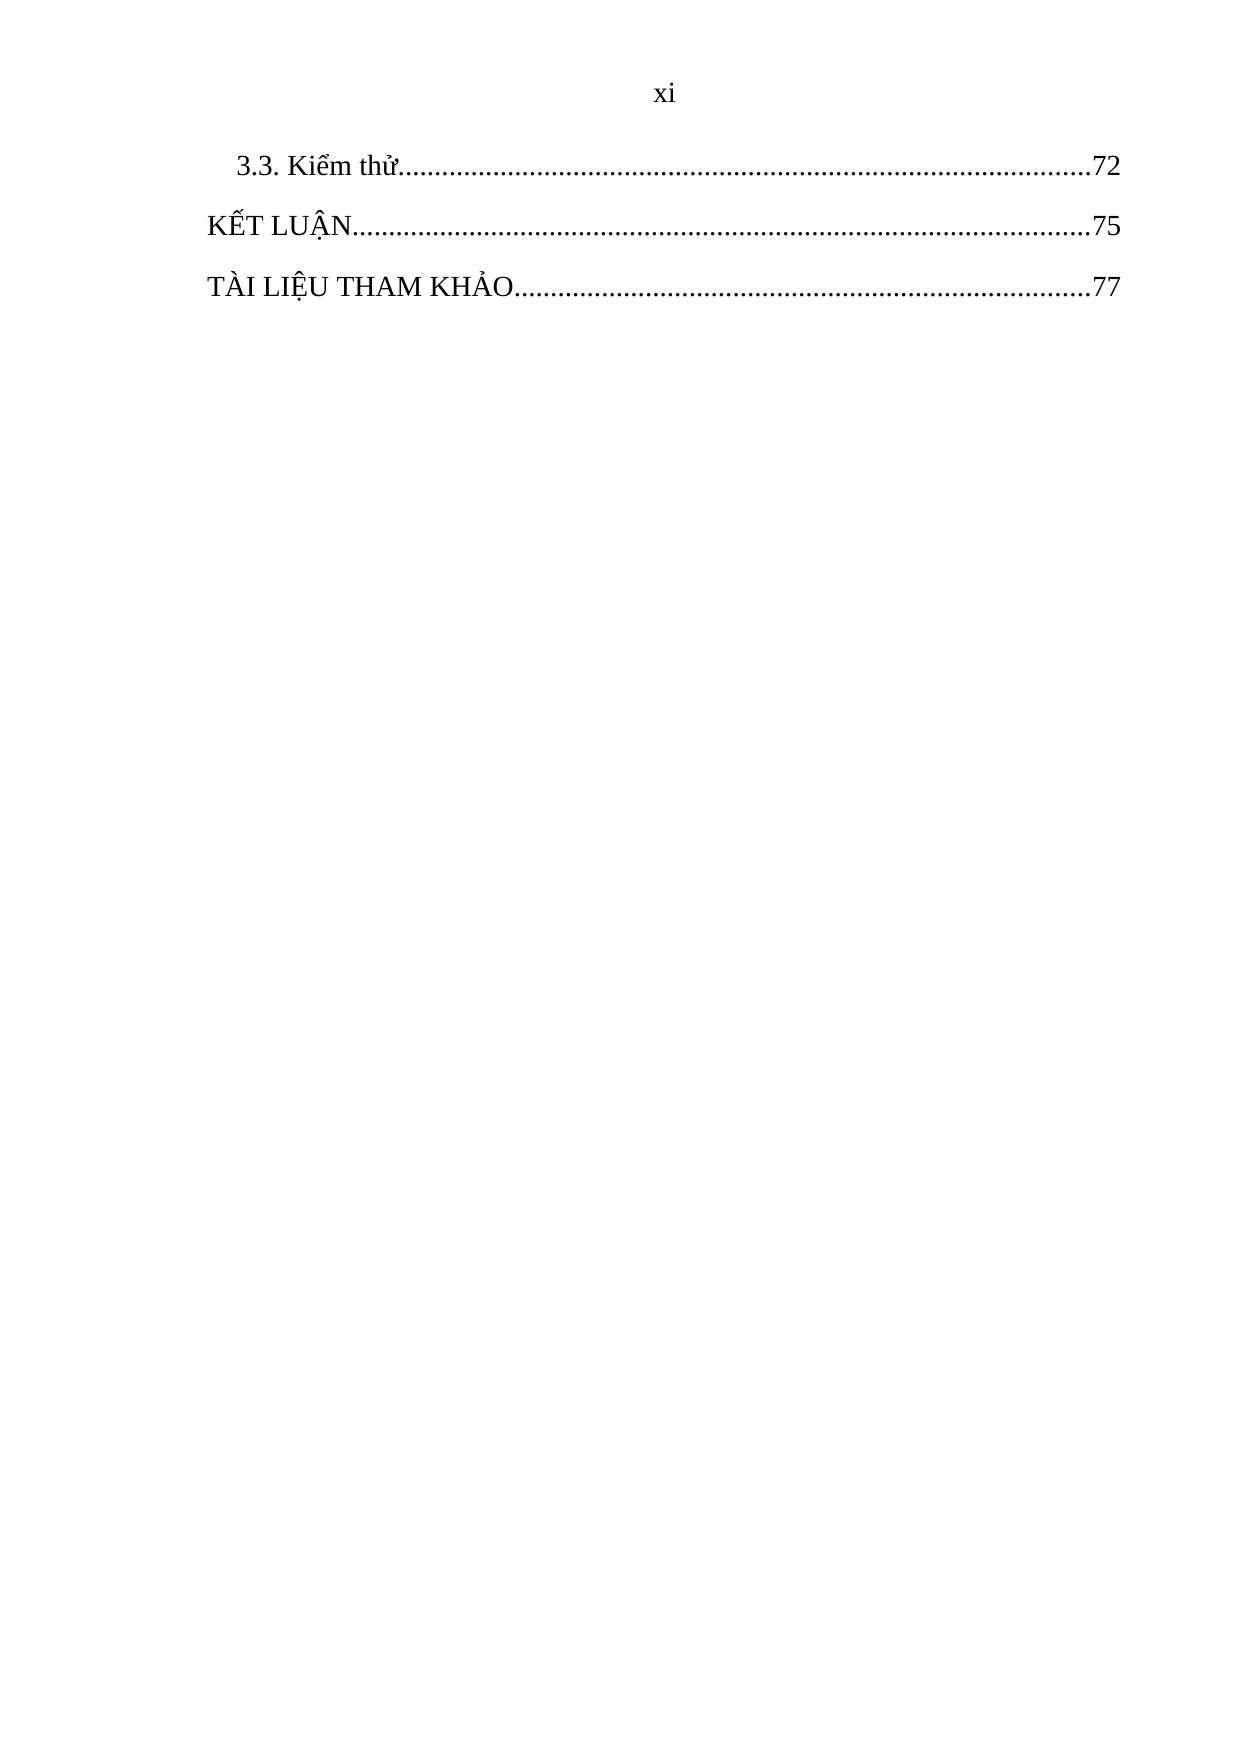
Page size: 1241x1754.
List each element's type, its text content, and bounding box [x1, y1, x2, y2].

text 3.3. Kiểm thử 72 [236, 148, 1122, 181]
text KẾT LUẬN 75 [207, 208, 1122, 242]
text TÀI LIỆU THAM KHẢO 77 [207, 269, 1122, 303]
